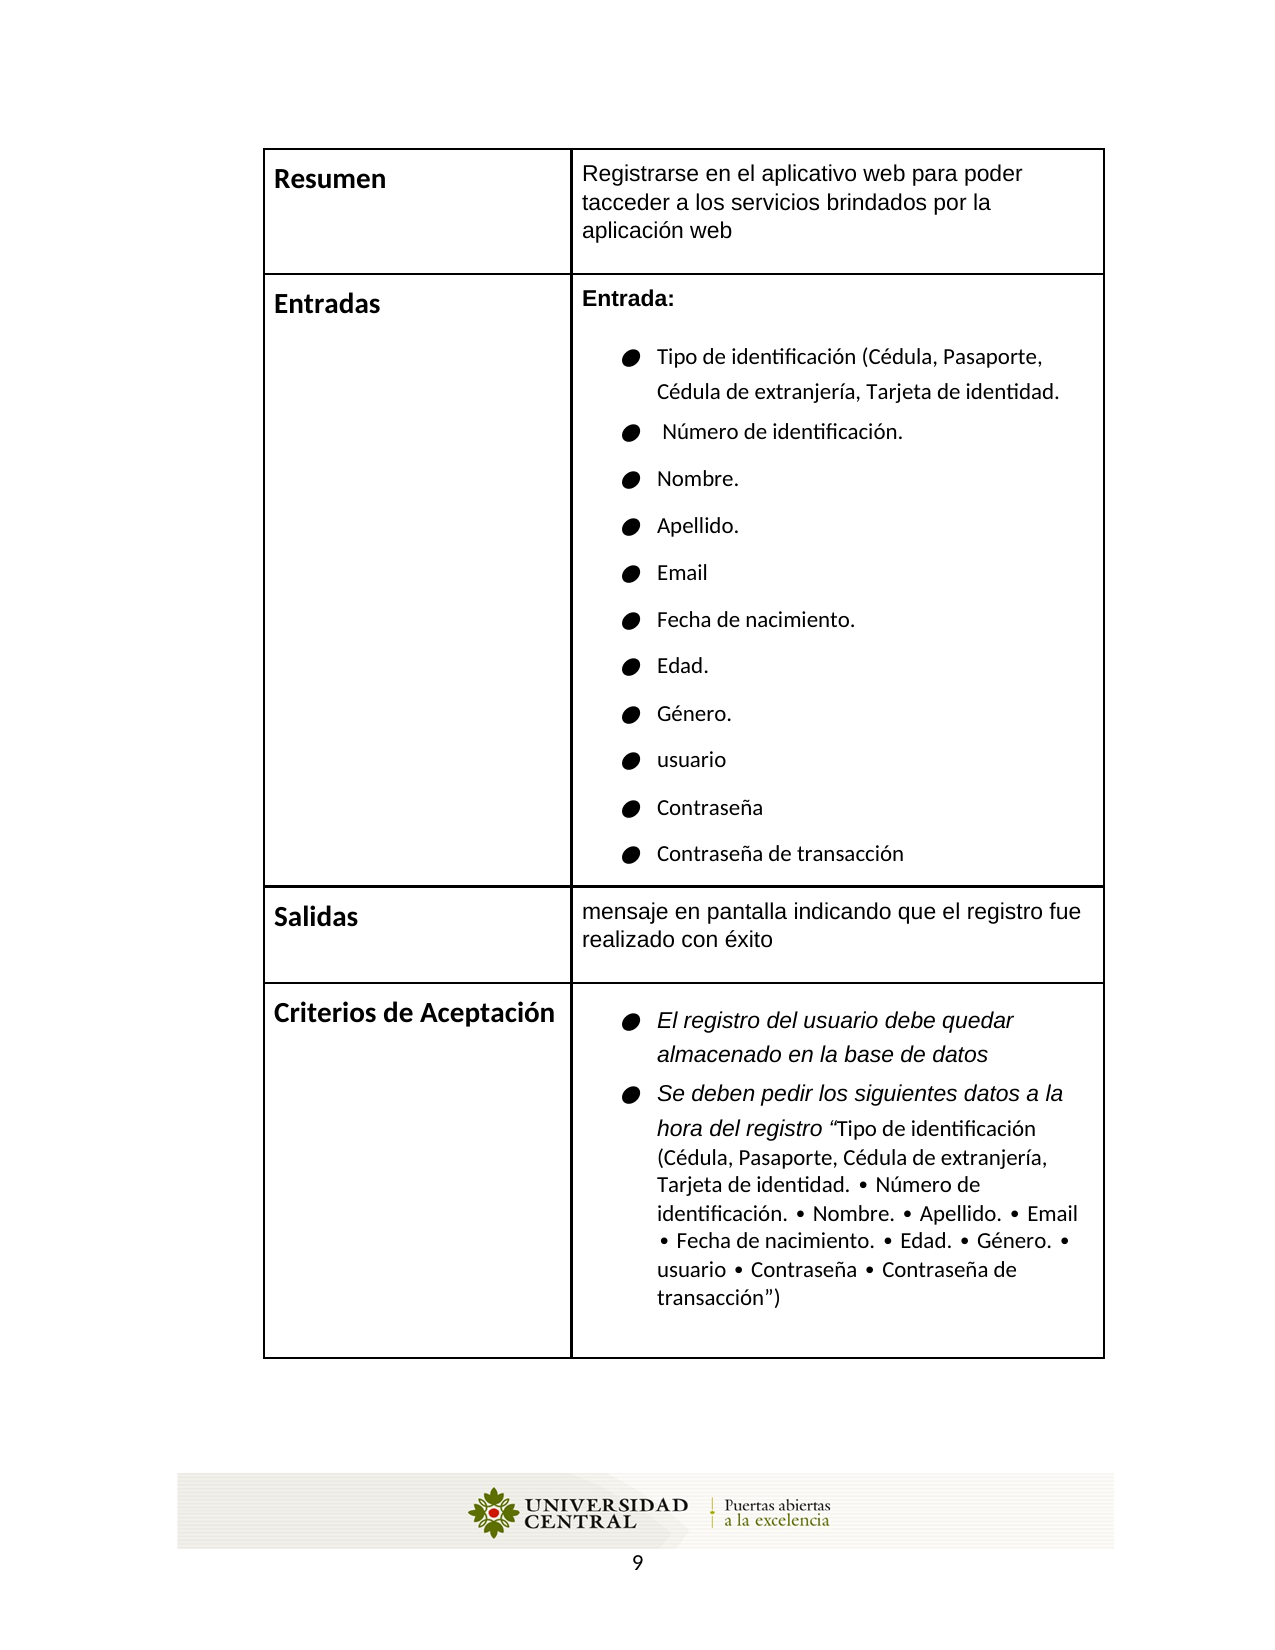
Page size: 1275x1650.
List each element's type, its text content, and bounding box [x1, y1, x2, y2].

table_cell Resumen [265, 150, 570, 272]
table_cell Registrarse en el aplicativo web para poder tacceder a los servicios brindados por la aplicación web [573, 150, 1103, 272]
table_cell Criterios de Aceptación [265, 984, 570, 1357]
table_cell Entradas [265, 275, 570, 885]
picture [177, 1473, 1115, 1549]
table_cell Salidas [265, 888, 570, 982]
table_cell El registro del usuario debe quedar almacenado en la base de datos Se deben pedir los siguientes datos a la hora del registro “Tipo de identificación (Cédula, Pasaporte, Cédula de extranjería, Tarjeta de identidad. ∙ Número de identificación. ∙ Nombre. ∙ Apellido. ∙ Email ∙ Fecha de nacimiento. ∙ Edad. ∙ Género. ∙ usuario ∙ Contraseña ∙ Contraseña de transacción”) [573, 984, 1103, 1357]
table_cell Entrada: Tipo de identificación (Cédula, Pasaporte, Cédula de extranjería, Tarjeta de identidad. Número de identificación. Nombre. Apellido. Email Fecha de nacimiento. Edad. Género. usuario Contraseña Contraseña de transacción [573, 275, 1103, 885]
table_cell mensaje en pantalla indicando que el registro fue realizado con éxito [573, 888, 1103, 982]
